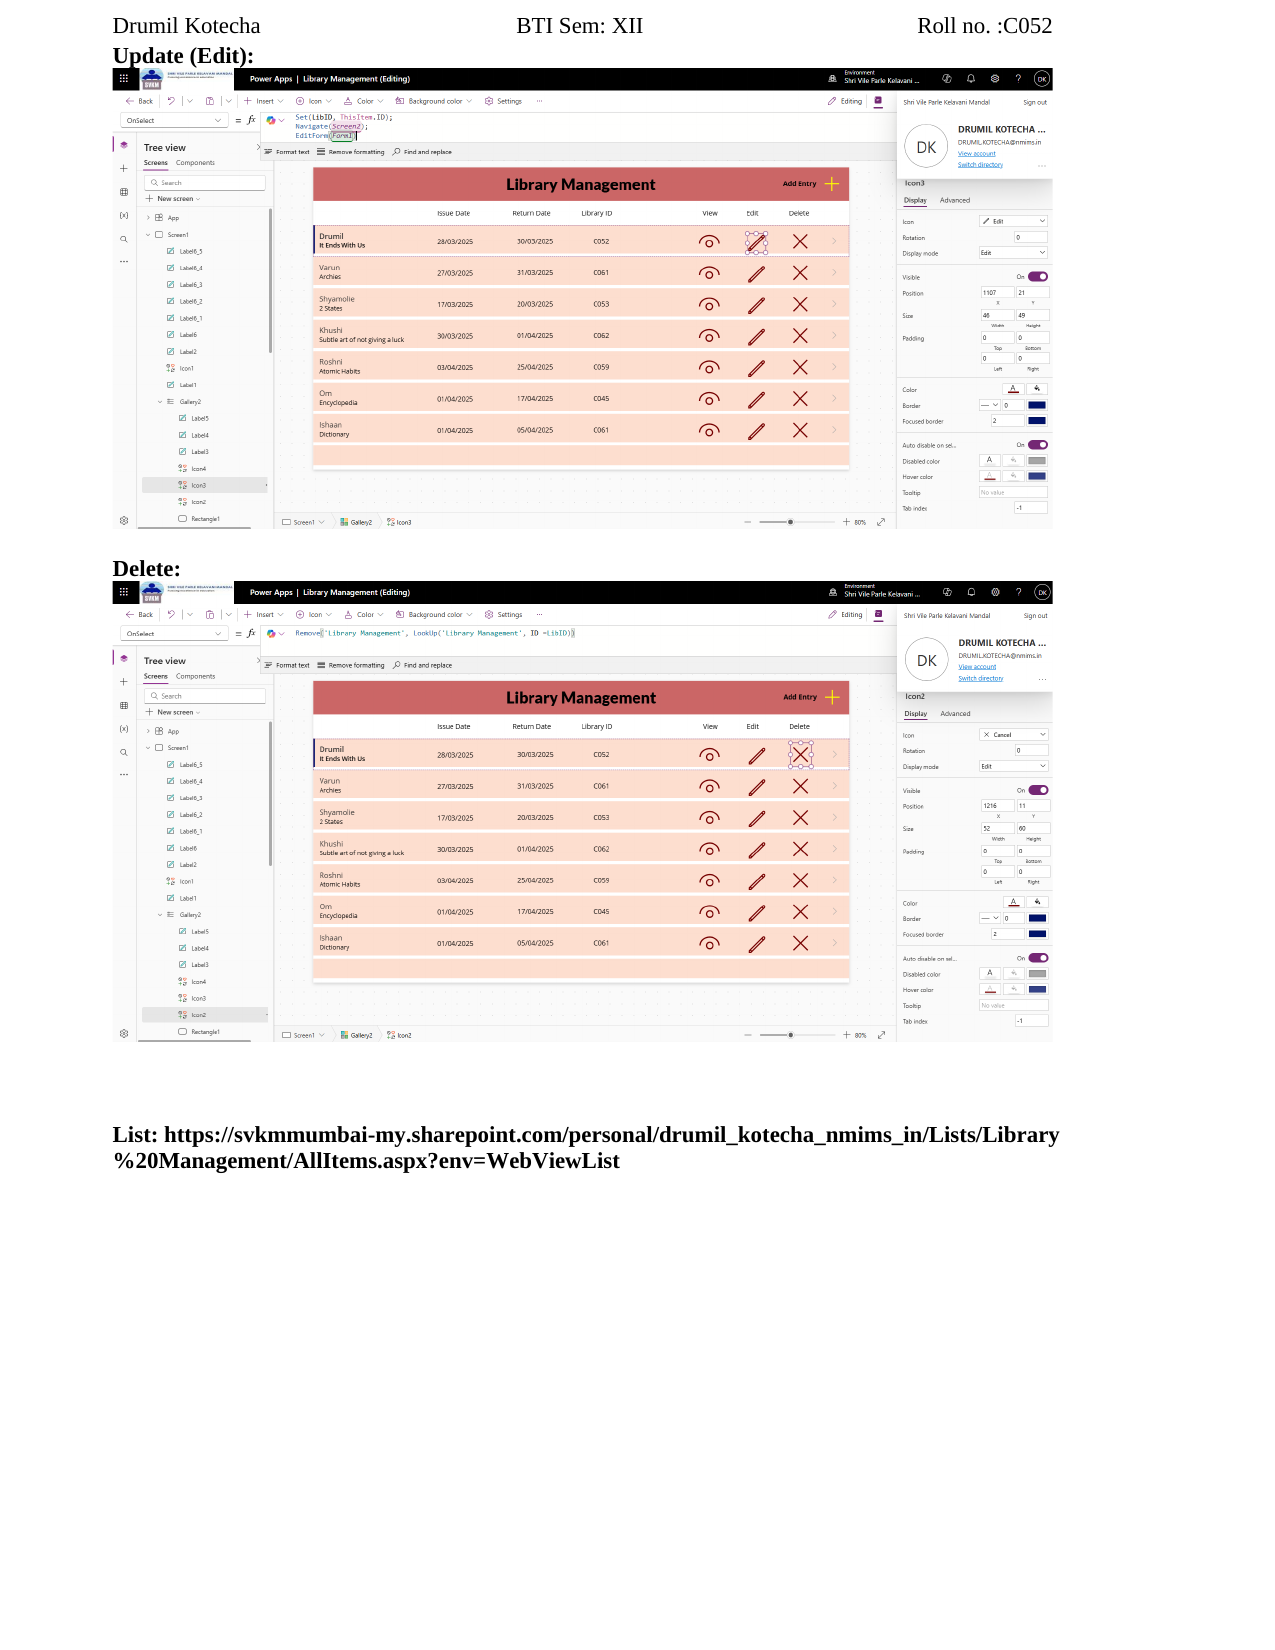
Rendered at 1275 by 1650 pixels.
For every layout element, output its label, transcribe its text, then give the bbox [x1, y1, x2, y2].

text Delete: [112, 555, 1200, 581]
text List: https://svkmmumbai-my.sharepoint.com/personal/drumil_kotecha_nmims_in/Lists/Library%20Management/AllItems.aspx?env=WebViewList [112, 1121, 1200, 1173]
picture [112, 68, 1053, 529]
picture [112, 581, 1053, 1042]
text Update (Edit): [112, 42, 1200, 68]
